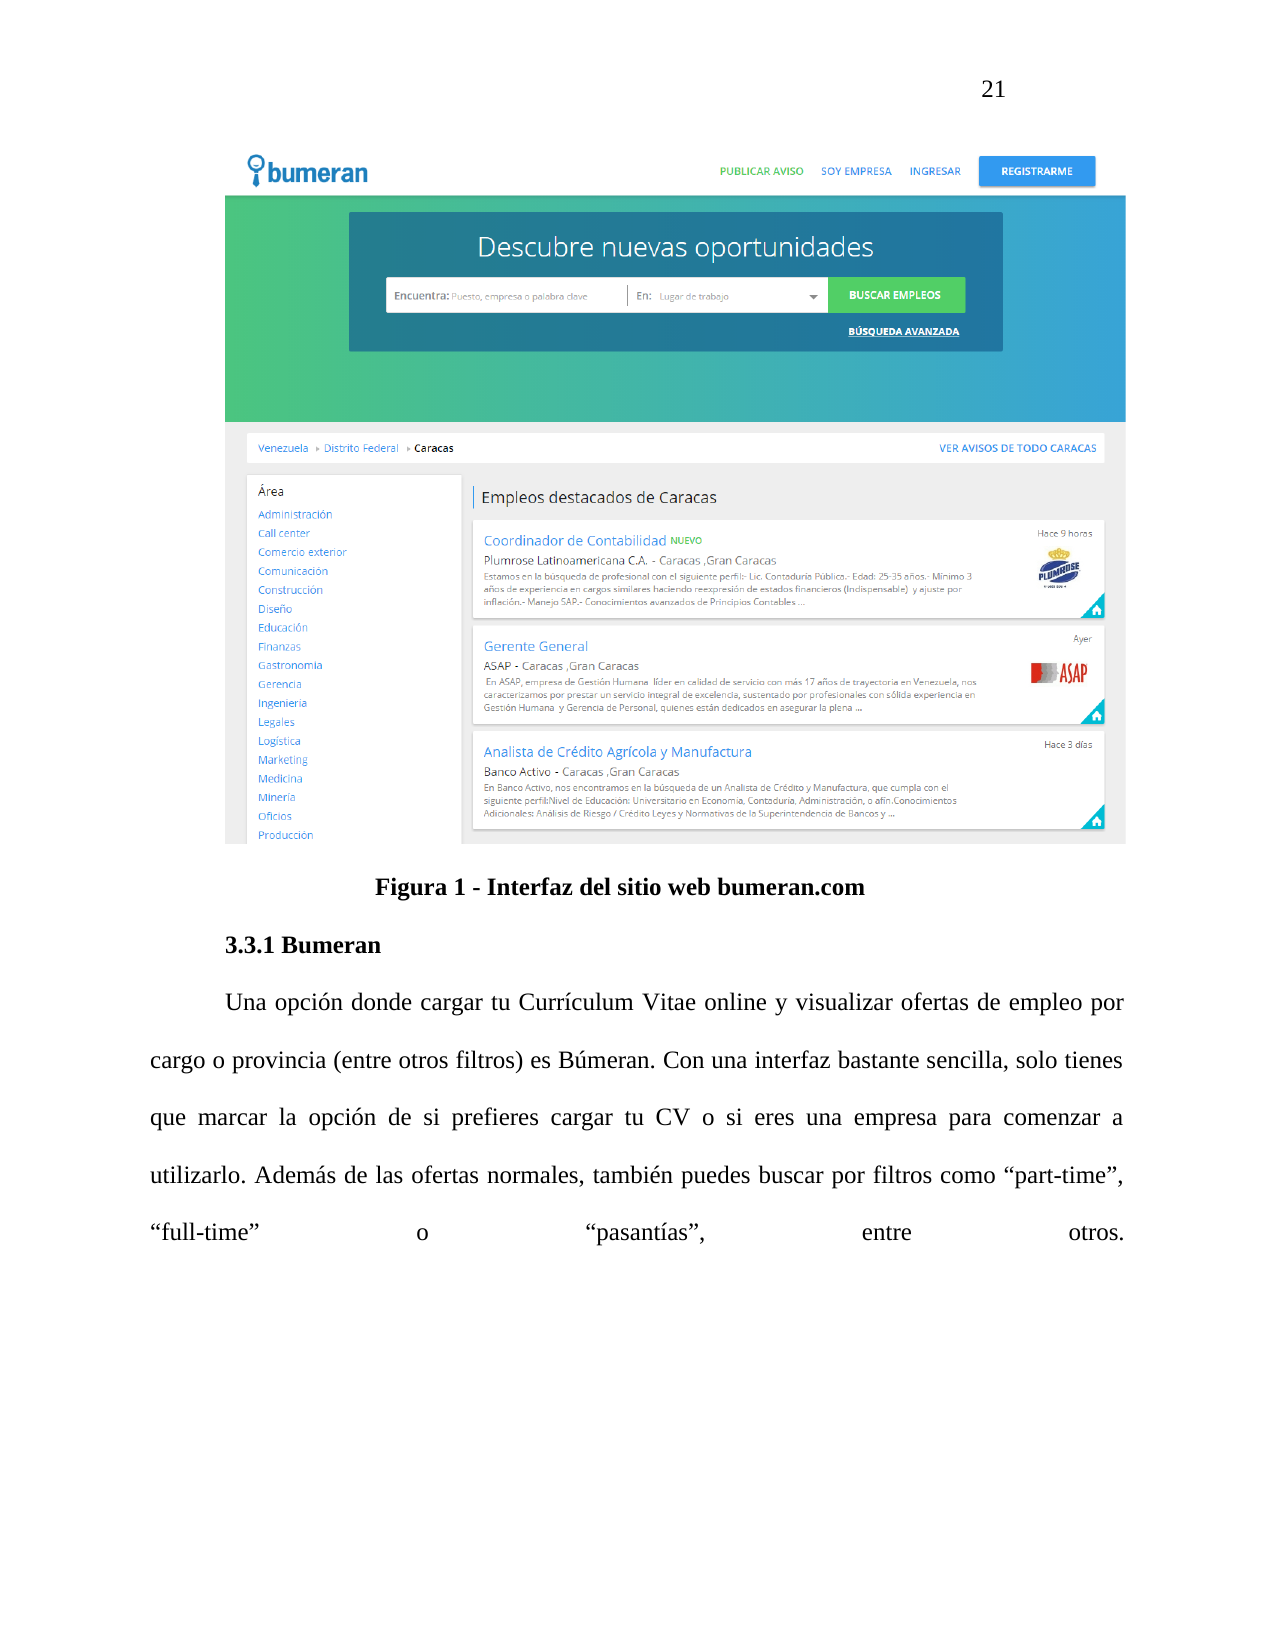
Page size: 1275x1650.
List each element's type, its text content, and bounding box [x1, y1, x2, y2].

subtitle Figura 1 - Interfaz del sitio web bumeran.com [300, 872, 1125, 901]
text Una opción donde cargar tu Currículum Vitae online y visualizar ofertas de empleo por cargo o provincia (entre otros filtros) es Búmeran. Con una interfaz bastante sencilla, solo tienes que marcar la opción de si prefieres cargar tu CV o si eres una empresa para comenzar a utilizarlo. Además de las ofertas normales, también puedes buscar por filtros como “part-time”, “full-time” o “pasantías”, entre otros. [150, 987, 1125, 1304]
picture [225, 150, 1126, 844]
subtitle 3.3.1 Bumeran [150, 930, 1125, 959]
